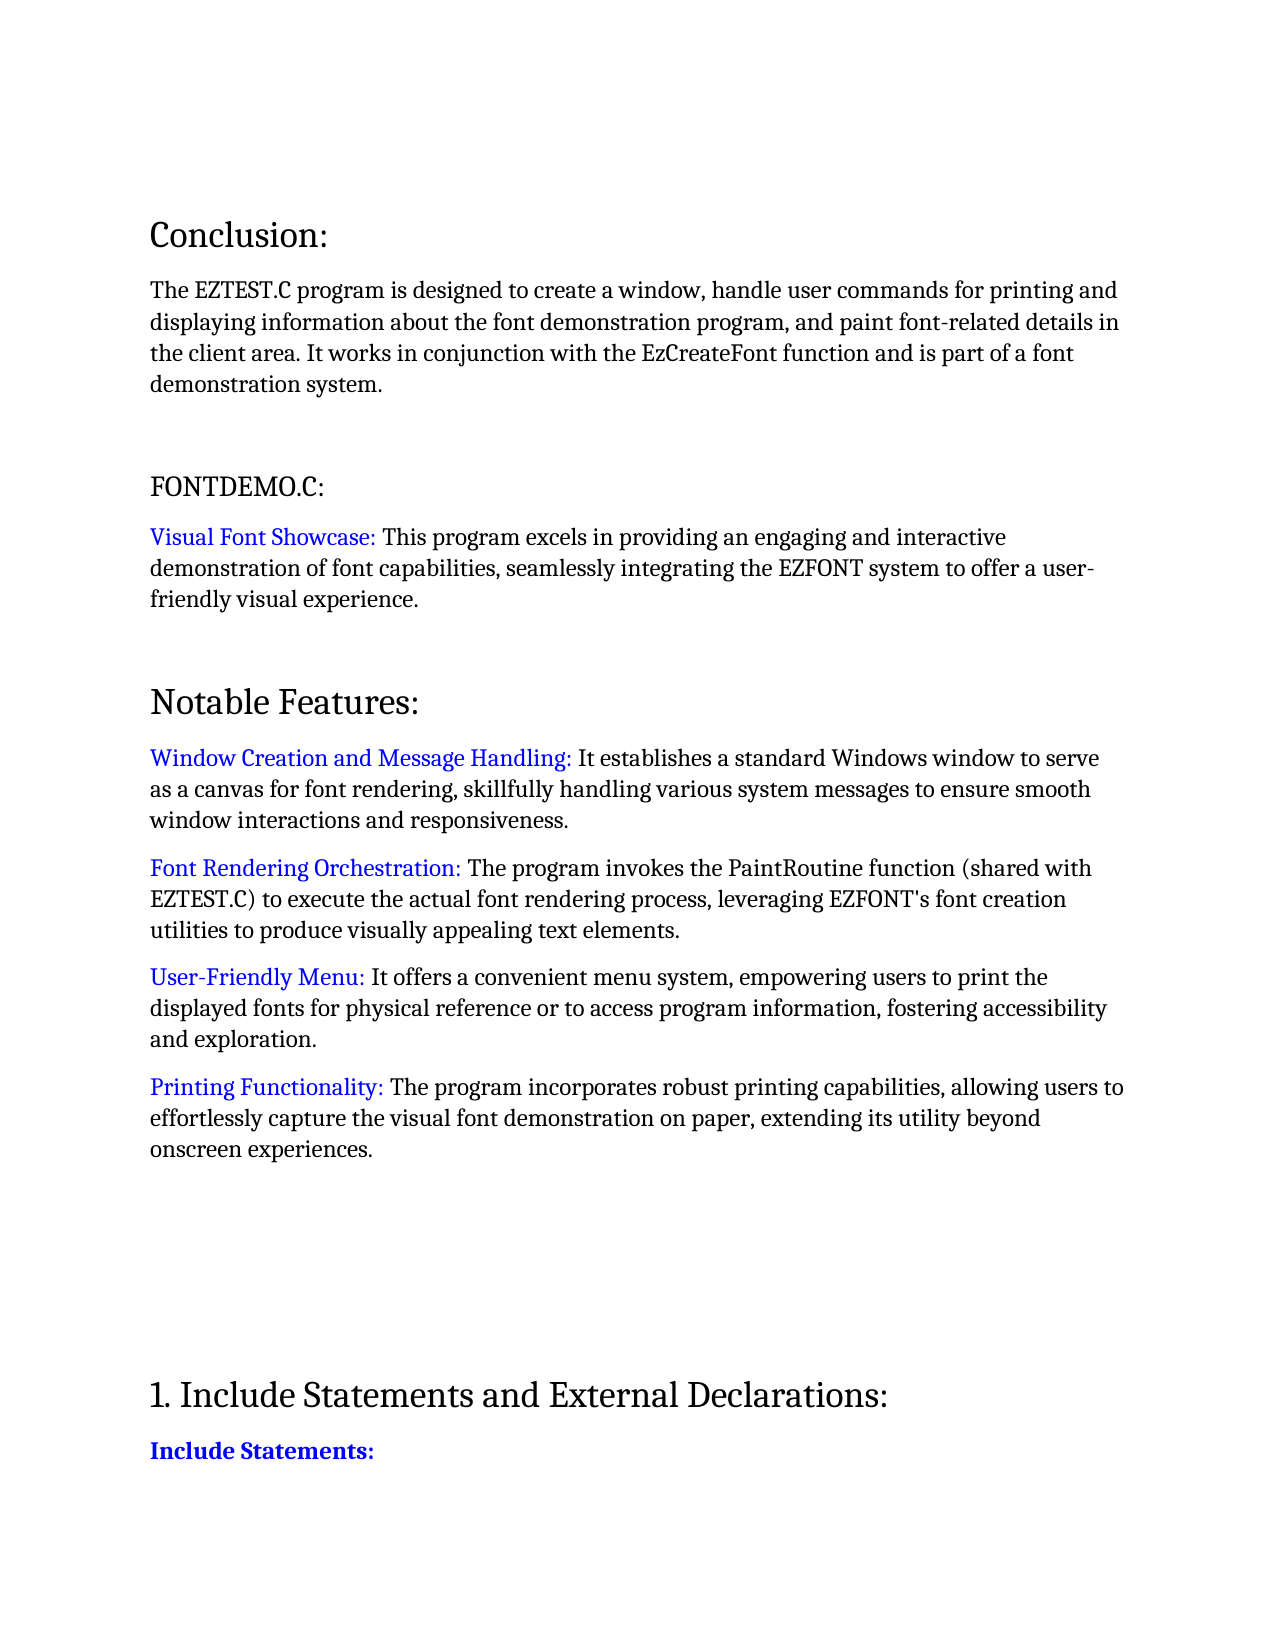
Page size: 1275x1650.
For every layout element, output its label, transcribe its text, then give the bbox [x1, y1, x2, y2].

text Window Creation and Message Handling: It establishes a standard Windows window to serve as a canvas for font rendering, skillfully handling various system messages to ensure smooth window interactions and responsiveness. [150, 744, 1125, 834]
text Notable Features: [150, 680, 1125, 723]
text 1. Include Statements and External Declarations: [150, 1374, 1125, 1417]
text Printing Functionality: The program incorporates robust printing capabilities, allowing users to effortlessly capture the visual font demonstration on paper, extending its utility beyond onscreen experiences. [150, 1073, 1125, 1164]
text Font Rendering Orchestration: The program invokes the PaintRoutine function (shared with EZTEST.C) to execute the actual font rendering process, leveraging EZFONT's font creation utilities to produce visually appealing text elements. [150, 853, 1125, 944]
text Include Statements: [150, 1437, 1125, 1466]
text FONTDEMO.C: [150, 470, 1125, 504]
text Conclusion: [150, 213, 1125, 256]
text Visual Font Showcase: This program excels in providing an engaging and interactive demonstration of font capabilities, seamlessly integrating the EZFONT system to offer a user-friendly visual experience. [150, 523, 1125, 614]
text The EZTEST.C program is designed to create a window, handle user commands for printing and displaying information about the font demonstration program, and paint font-related details in the client area. It works in conjunction with the EzCreateFont function and is part of a font demonstration system. [150, 276, 1125, 398]
text User-Friendly Menu: It offers a convenient menu system, empowering users to print the displayed fonts for physical reference or to access program information, fostering accessibility and exploration. [150, 963, 1125, 1054]
